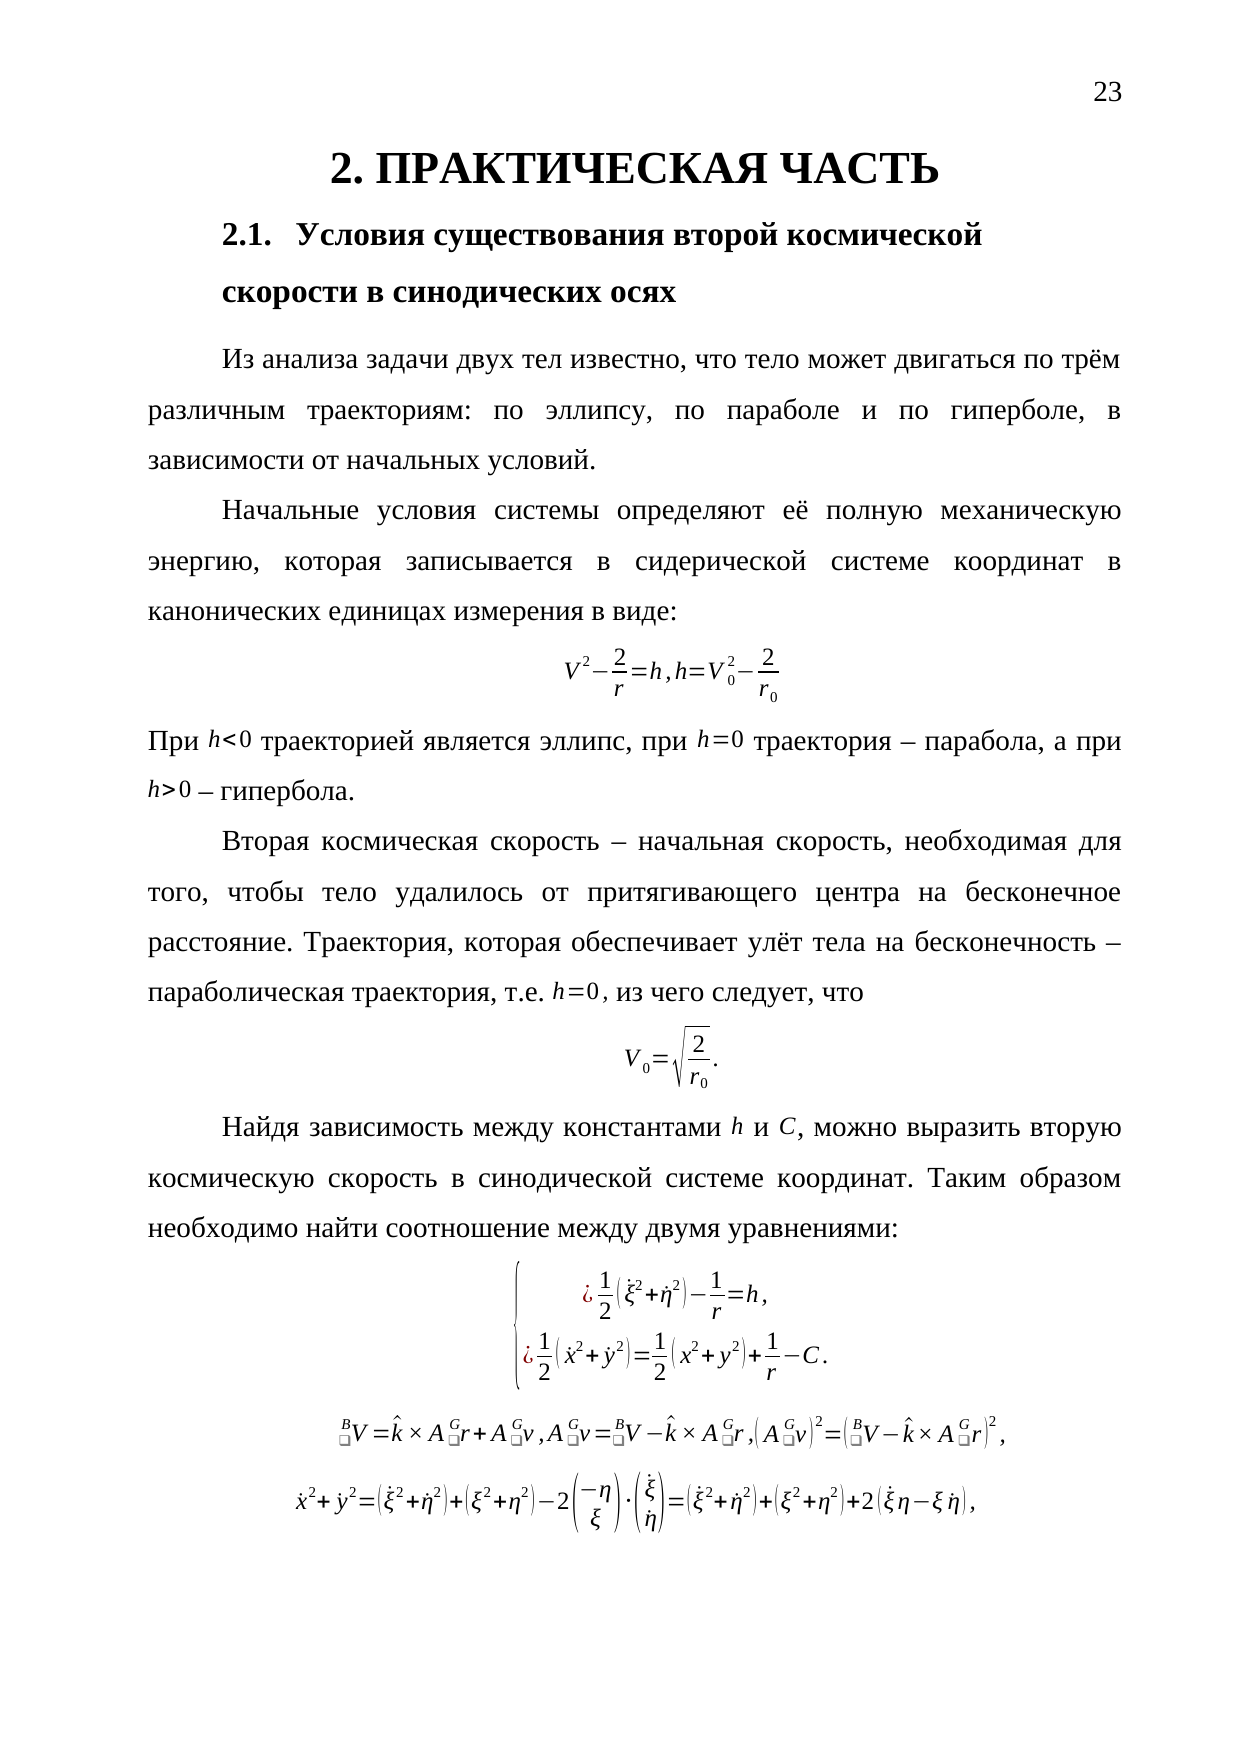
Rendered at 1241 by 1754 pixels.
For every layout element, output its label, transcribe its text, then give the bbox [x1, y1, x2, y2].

text Из анализа задачи двух тел известно, что тело может двигаться по трём различным траекториям: по эллипсу, по параболе и по гиперболе, в зависимости от начальных условий. [148, 341, 1122, 476]
subtitle Условия существования второй космической скорости в синодических осях [222, 214, 1122, 310]
text При траекторией является эллипс, при траектория – парабола, а при – гипербола. [148, 723, 1122, 807]
text Найдя зависимость между константами и , можно выразить вторую космическую скорость в синодической системе координат. Таким образом необходимо найти соотношение между двумя уравнениями: [148, 1109, 1122, 1244]
subtitle ПРАКТИЧЕСКАЯ ЧАСТЬ [148, 141, 1122, 194]
text Вторая космическая скорость – начальная скорость, необходимая для того, чтобы тело удалилось от притягивающего центра на бесконечное расстояние. Траектория, которая обеспечивает улёт тела на бесконечность – параболическая траектория, т.е. из чего следует, что [148, 823, 1122, 1008]
text Начальные условия системы определяют её полную механическую энергию, которая записывается в сидерической системе координат в канонических единицах измерения в виде: [148, 492, 1122, 627]
